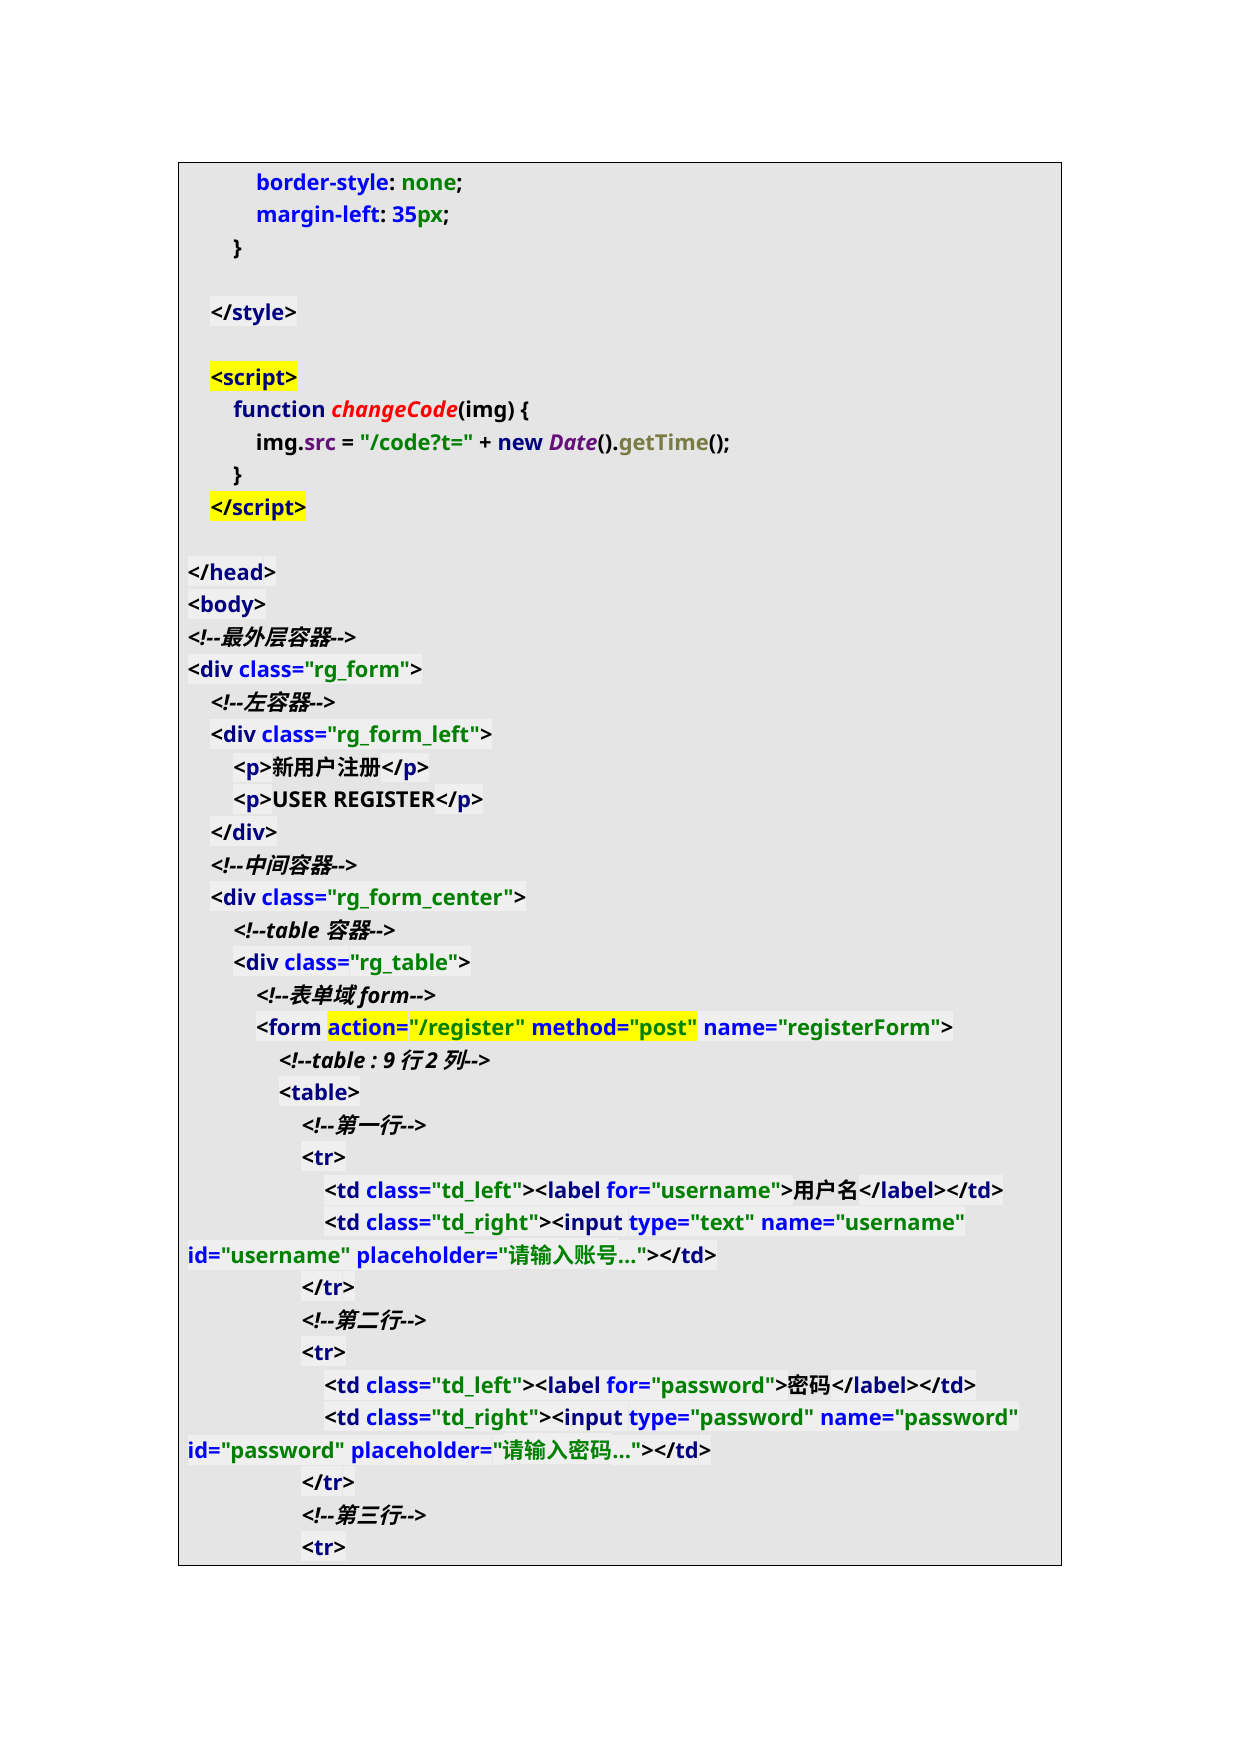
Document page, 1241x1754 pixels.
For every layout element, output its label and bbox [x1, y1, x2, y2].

text [179, 163, 1061, 1565]
